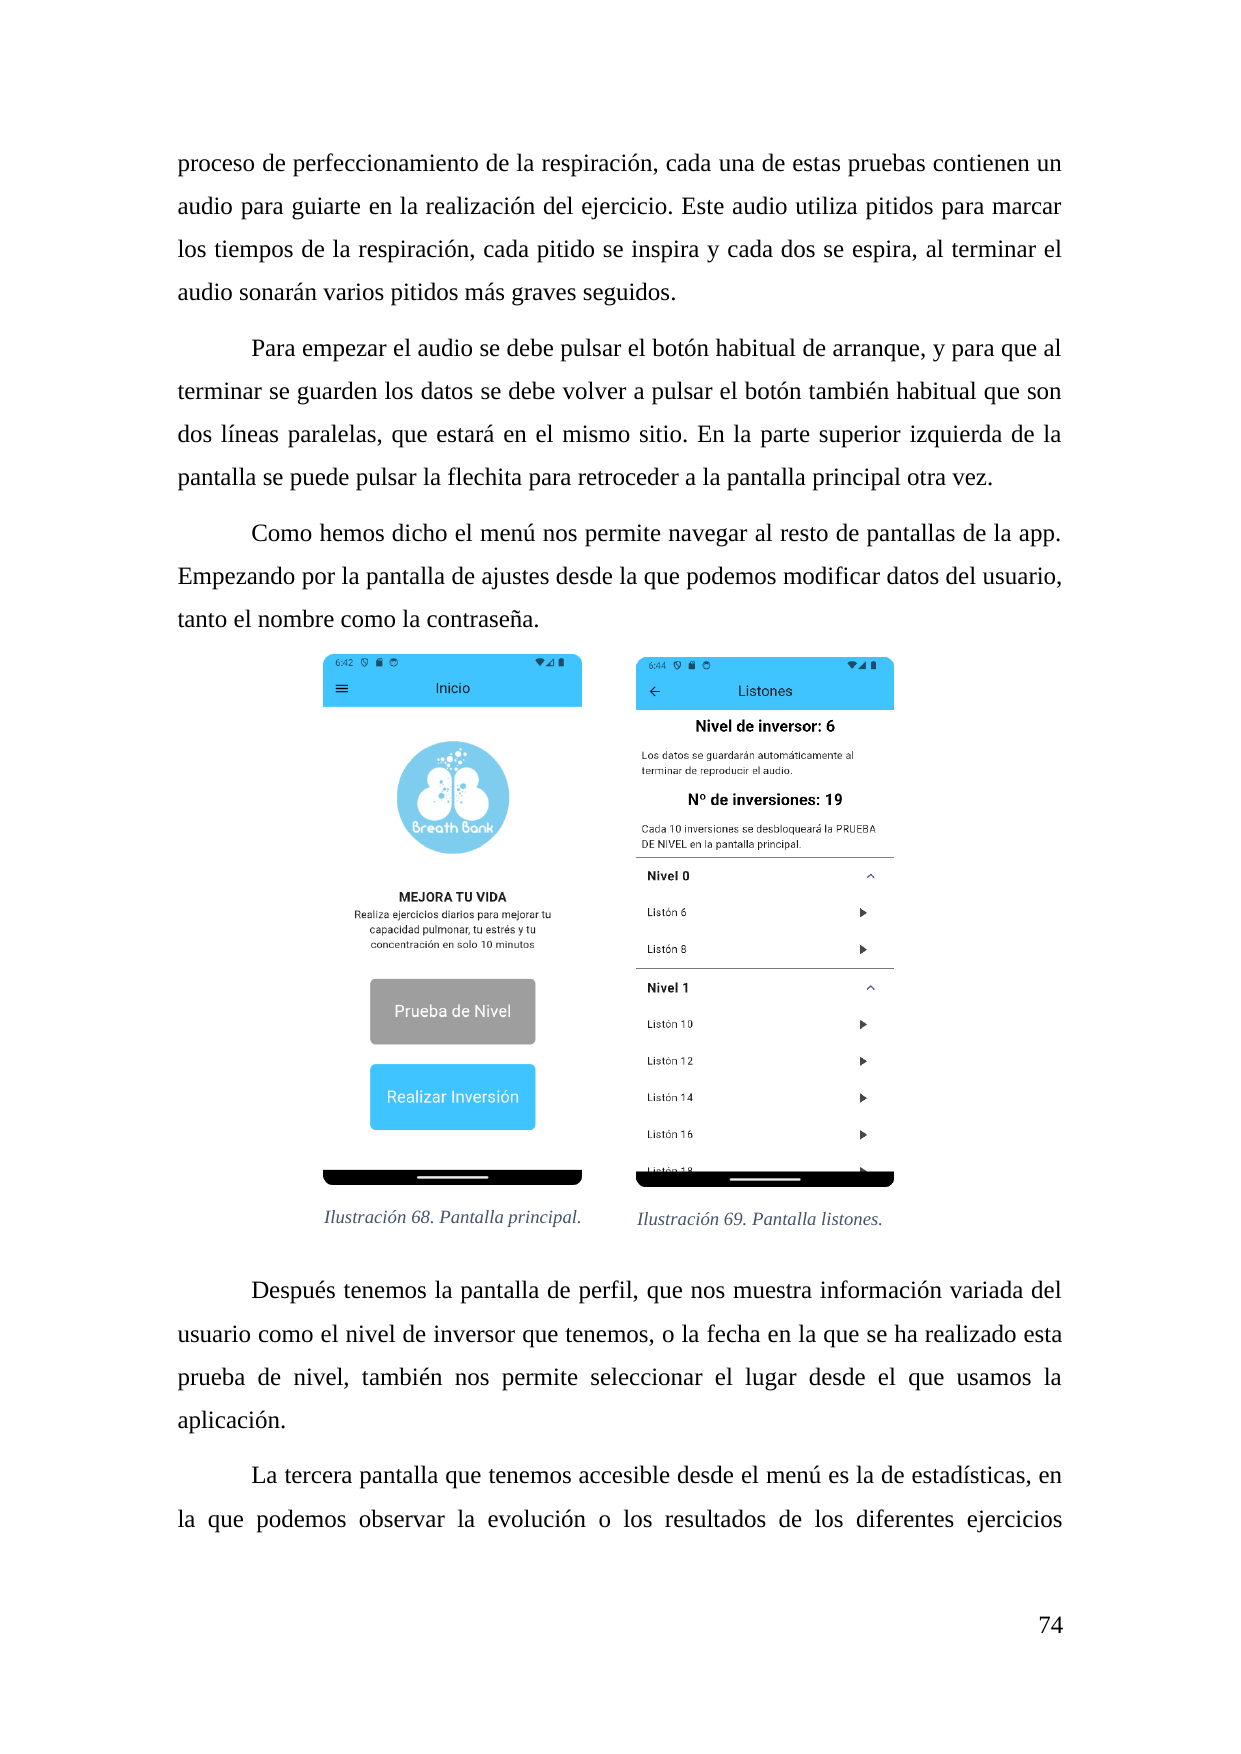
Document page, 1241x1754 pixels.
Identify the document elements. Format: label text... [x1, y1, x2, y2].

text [177, 1461, 1063, 1532]
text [177, 148, 1063, 306]
picture [323, 654, 582, 1185]
picture [636, 657, 894, 1187]
text Como hemos dicho el menú nos permite navegar al resto de pantallas de la app. Empezando por la pantalla de ajustes desde la que podemos modificar datos del usuario, tanto el nombre como la contraseña. [177, 518, 1063, 633]
text Para empezar el audio se debe pulsar el botón habitual de arranque, y para que al terminar se guarden los datos se debe volver a pulsar el botón también habitual que son dos líneas paralelas, que estará en el mismo sitio. En la parte superior izquierda de la pantalla se puede pulsar la flechita para retroceder a la pantalla principal otra vez. [177, 333, 1063, 491]
